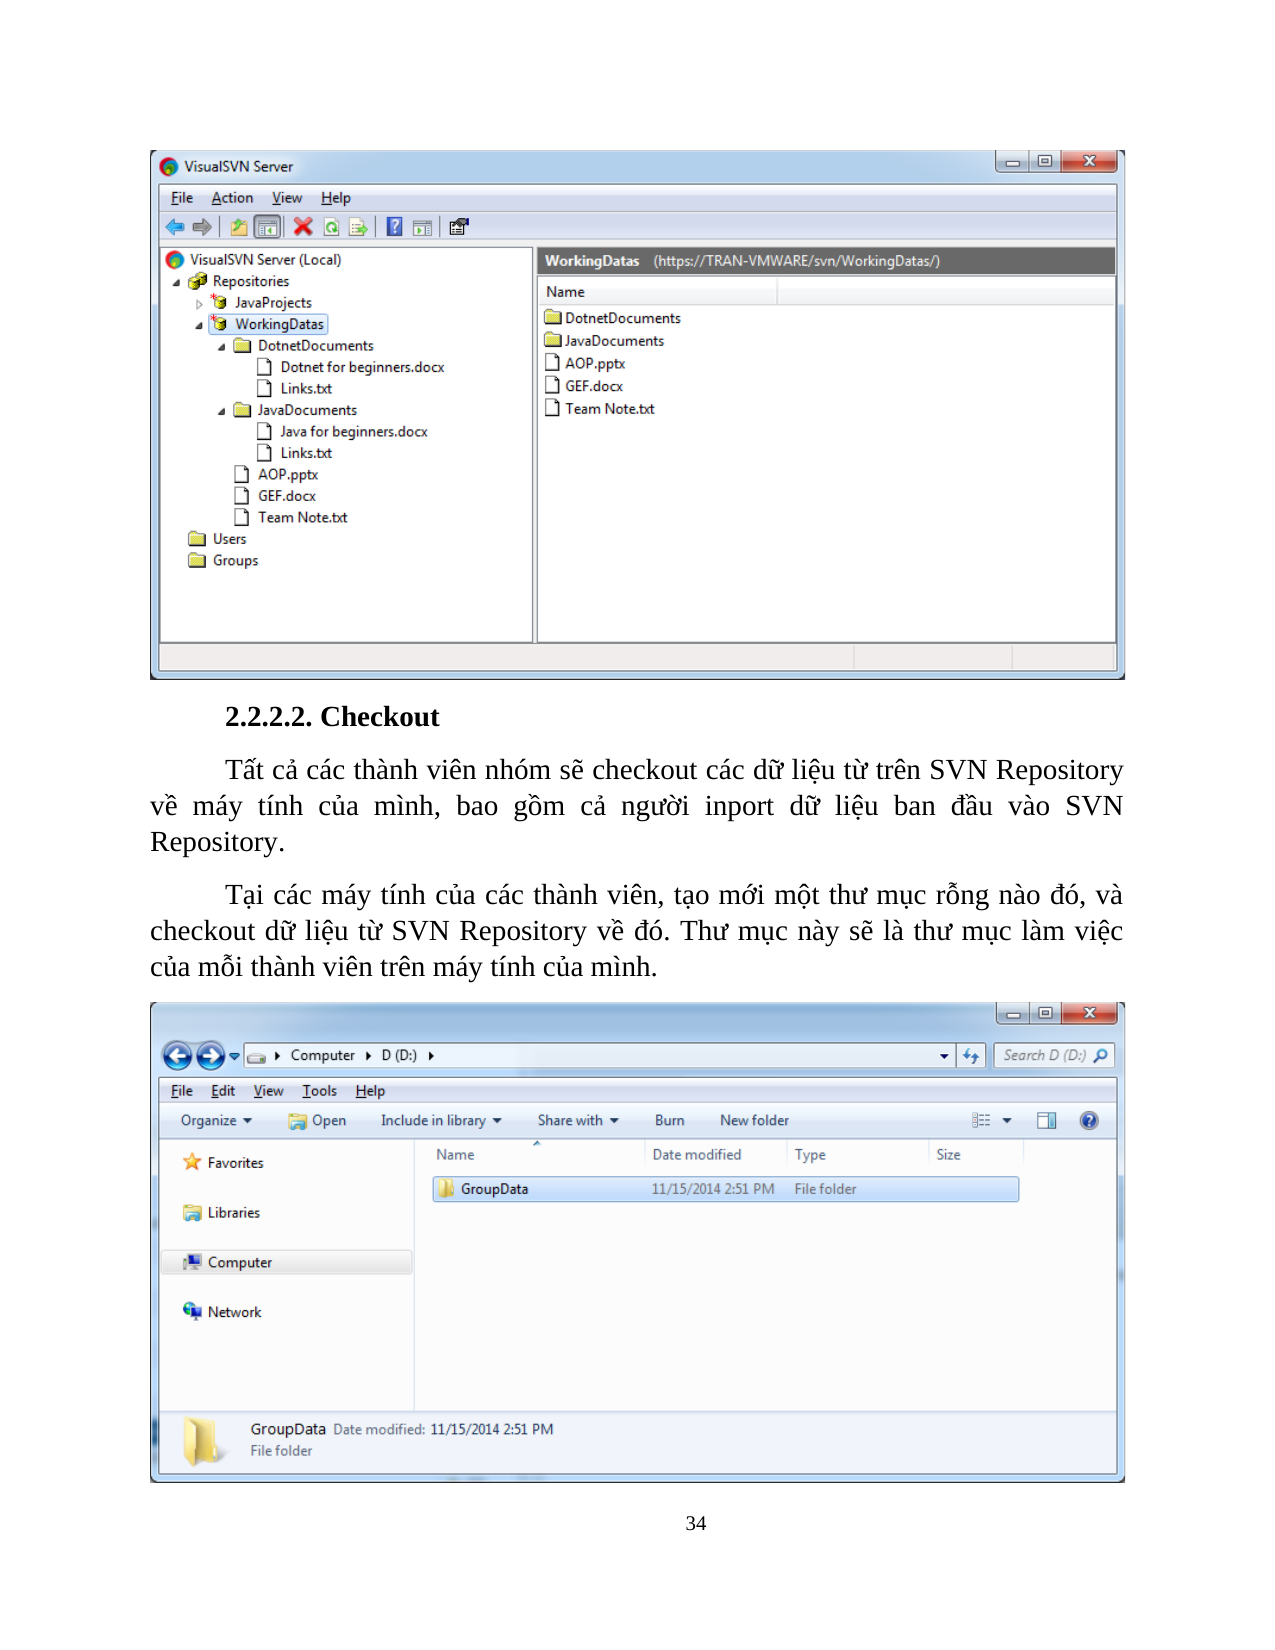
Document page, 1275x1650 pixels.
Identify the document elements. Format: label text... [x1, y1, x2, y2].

text Tất cả các thành viên nhóm sẽ checkout các dữ liệu từ trên SVN Repository về máy tính của mình, bao gồm cả người inport dữ liệu ban đầu vào SVN Repository. [150, 752, 1125, 858]
picture [150, 150, 1125, 680]
text Tại các máy tính của các thành viên, tạo mới một thư mục rỗng nào đó, và checkout dữ liệu từ SVN Repository về đó. Thư mục này sẽ là thư mục làm việc của mỗi thành viên trên máy tính của mình. [150, 877, 1125, 983]
picture [150, 1002, 1125, 1483]
text 2.2.2.2. Checkout [225, 699, 1125, 732]
